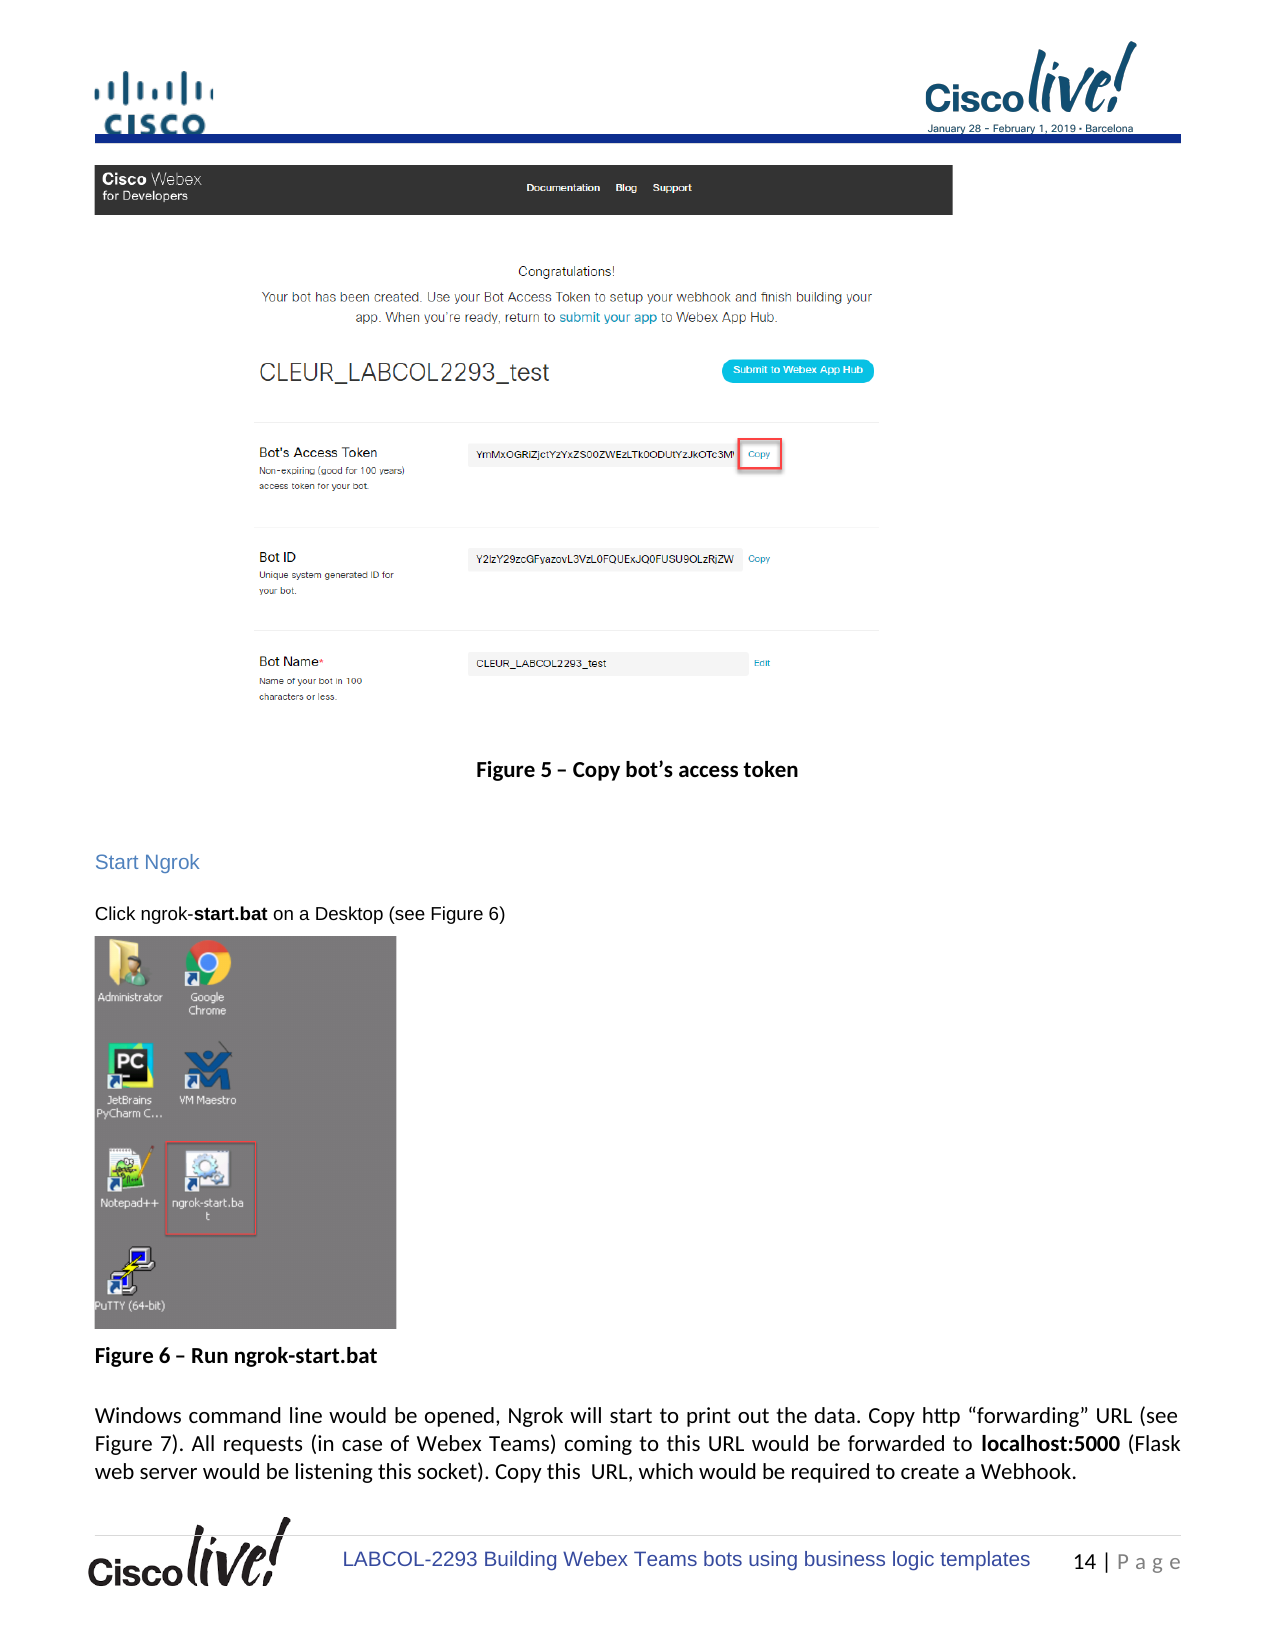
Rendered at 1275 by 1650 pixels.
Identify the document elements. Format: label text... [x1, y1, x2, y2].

text Windows command line would be opened, Ngrok will start to print out the data. Copy http “forwarding” URL (see Figure 7). All requests (in case of Webex Teams) coming to this URL would be forwarded to localhost:5000 (Flask web server would be listening this socket). Copy this URL, which would be required to create a Webhook. [94, 1401, 1181, 1485]
text Figure 5 ̶ Copy bot’s access token [94, 755, 1181, 783]
text Start Ngrok [94, 845, 1181, 874]
picture [94, 936, 397, 1329]
text Click ngrok-start.bat on a Desktop (see Figure 6) [94, 895, 1181, 924]
picture [94, 165, 953, 736]
text Figure 6 ̶ Run ngrok-start.bat [94, 1341, 1181, 1369]
picture [88, 1517, 291, 1588]
